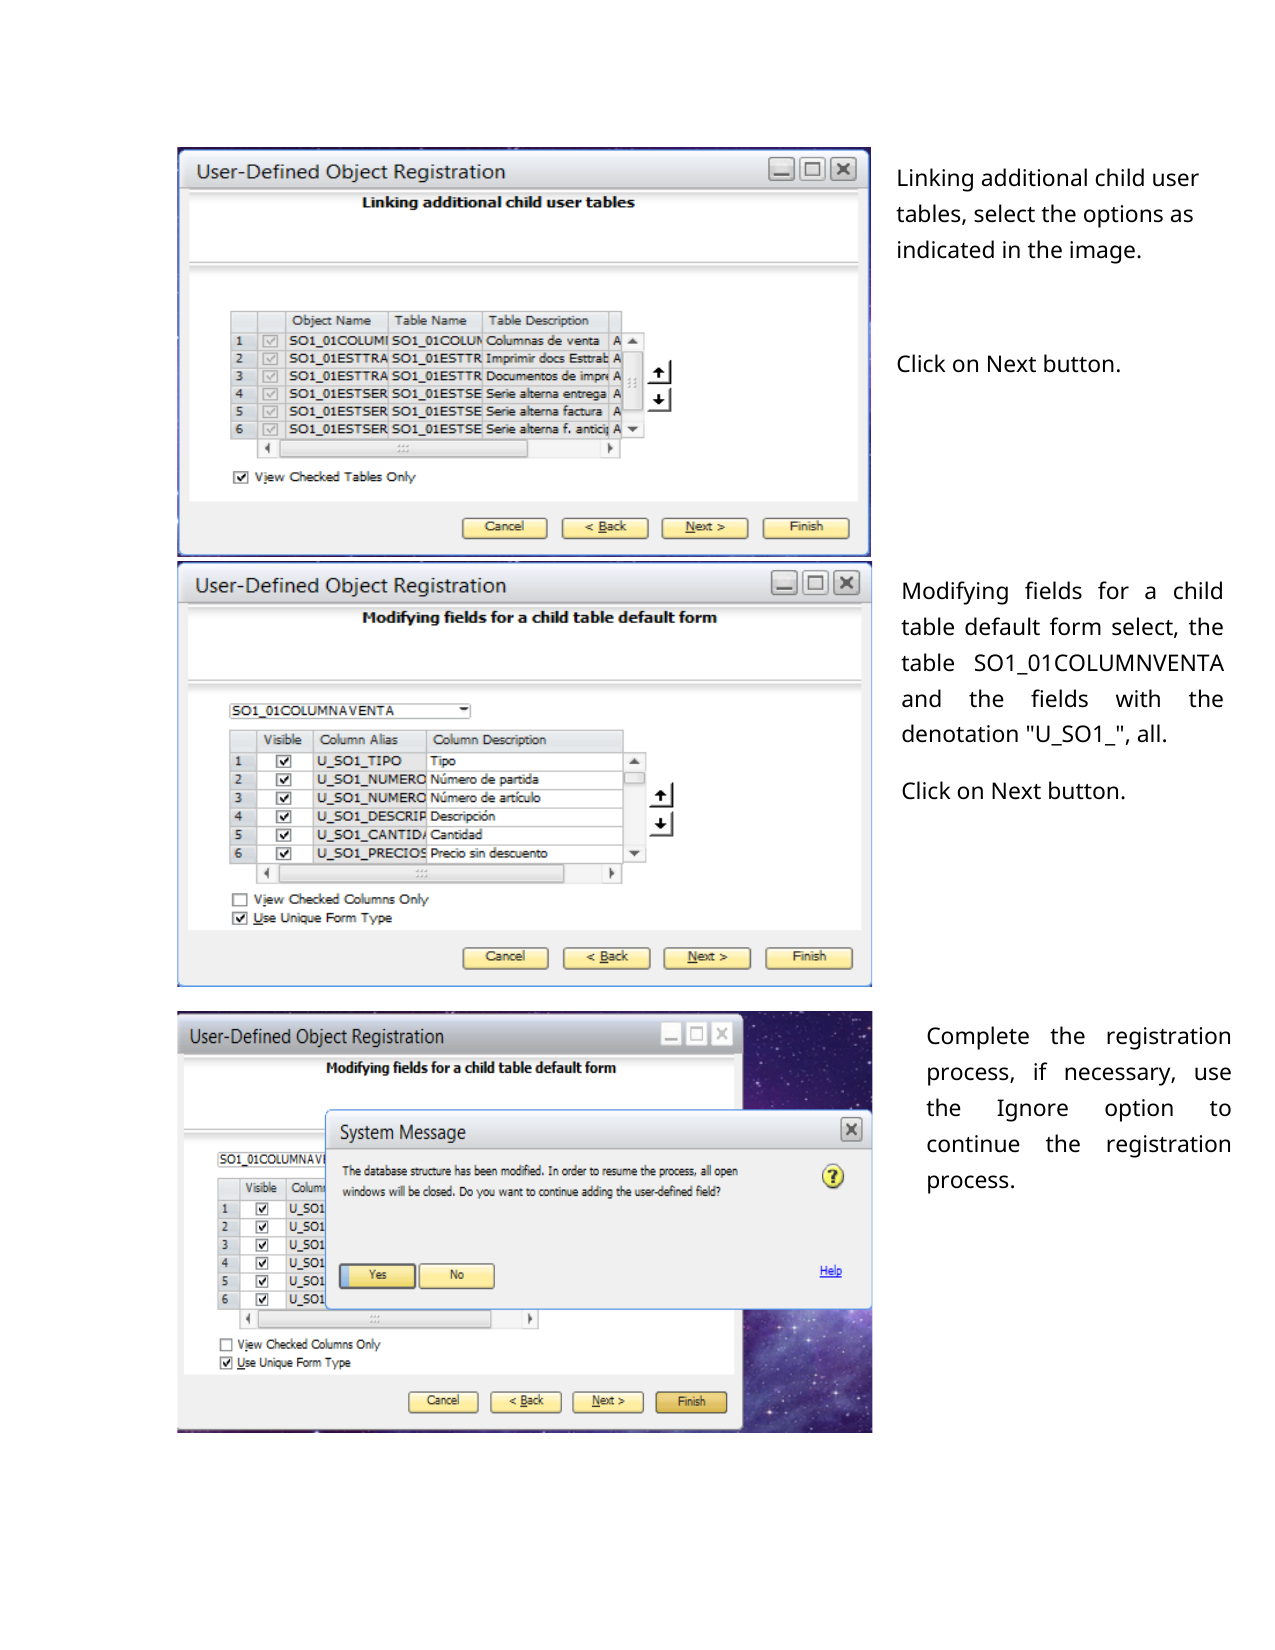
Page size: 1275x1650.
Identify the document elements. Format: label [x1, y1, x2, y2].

picture [177, 147, 871, 557]
picture [177, 561, 873, 987]
picture [177, 1011, 873, 1433]
